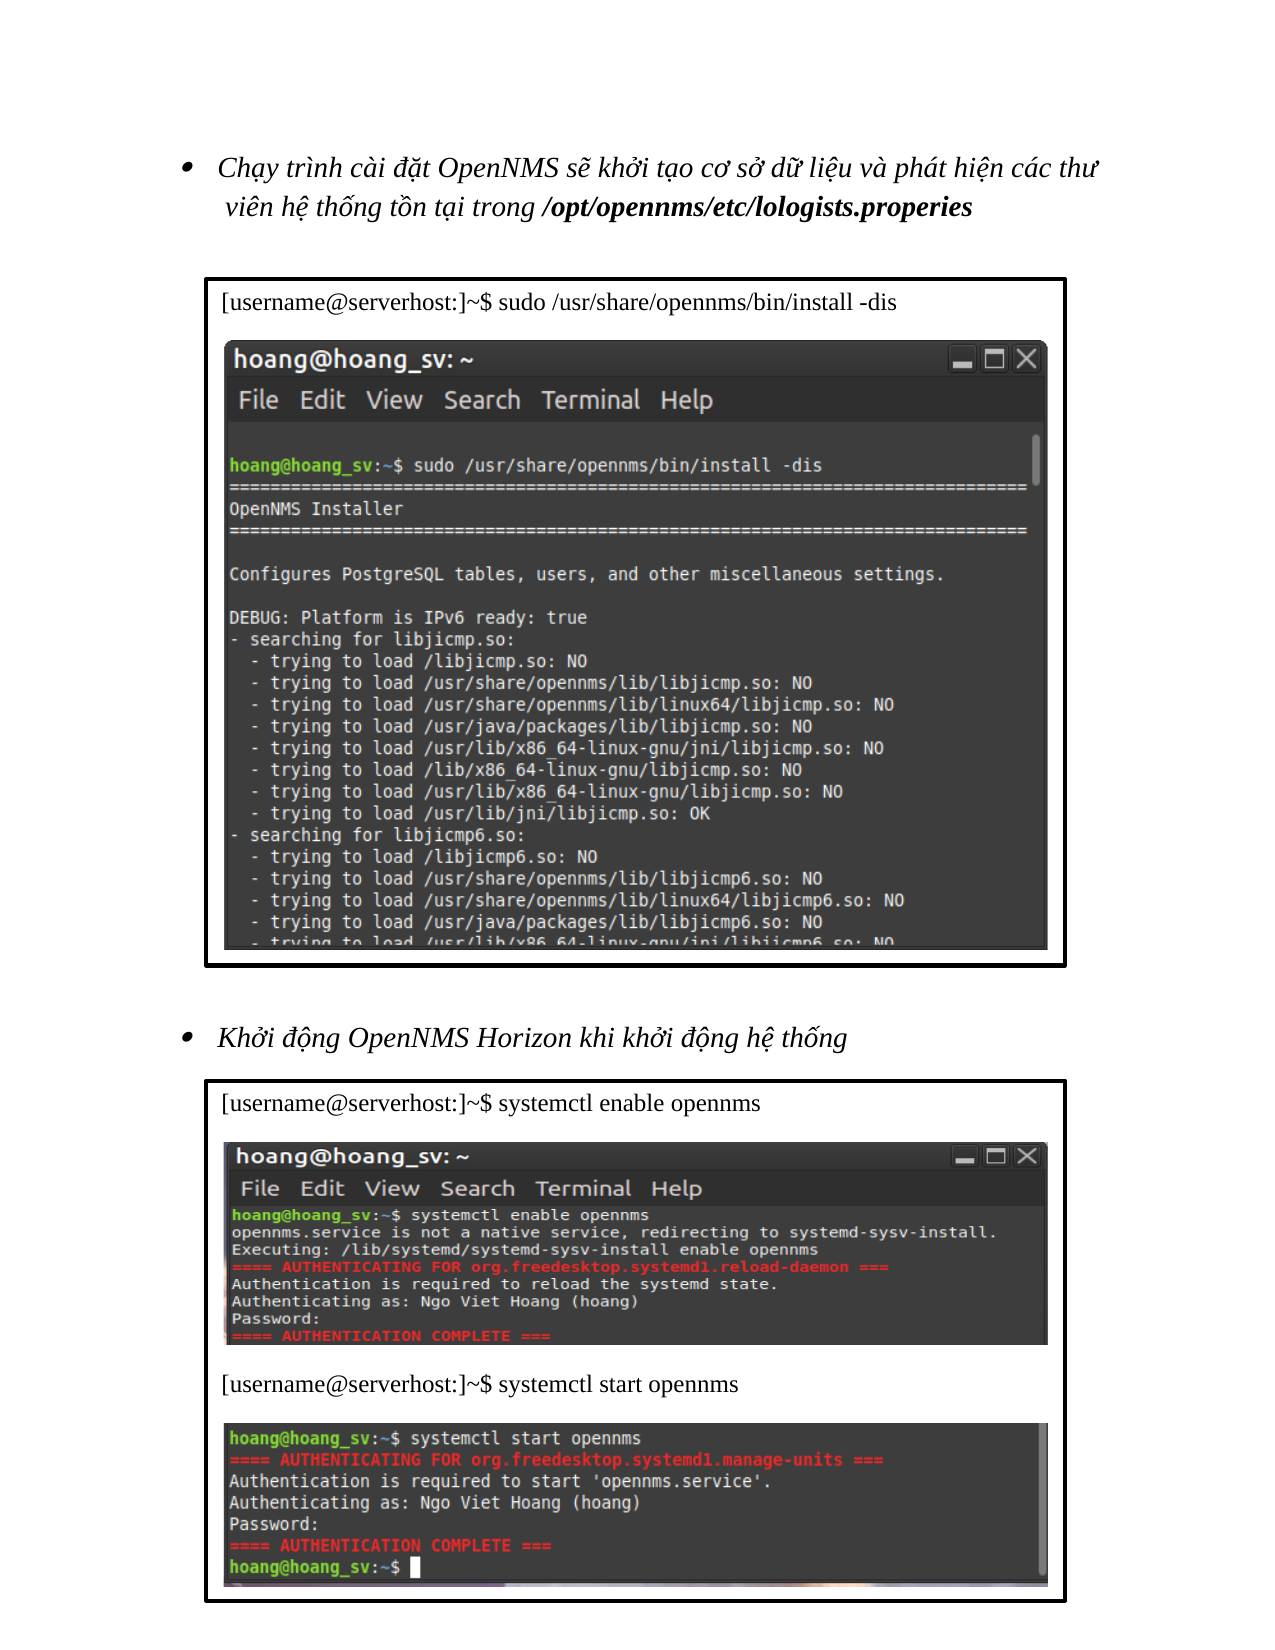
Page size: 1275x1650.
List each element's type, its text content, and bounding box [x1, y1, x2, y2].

list Khởi động OpenNMS Horizon khi khởi động hệ thống [179, 1020, 1125, 1053]
picture [223, 340, 1048, 950]
picture [223, 1142, 1048, 1345]
list viên hệ thống tồn tại trong /opt/opennms/etc/lologists.properies [225, 189, 1125, 222]
picture [223, 1423, 1048, 1587]
list Chạy trình cài đặt OpenNMS sẽ khởi tạo cơ sở dữ liệu và phát hiện các thư [179, 150, 1125, 184]
